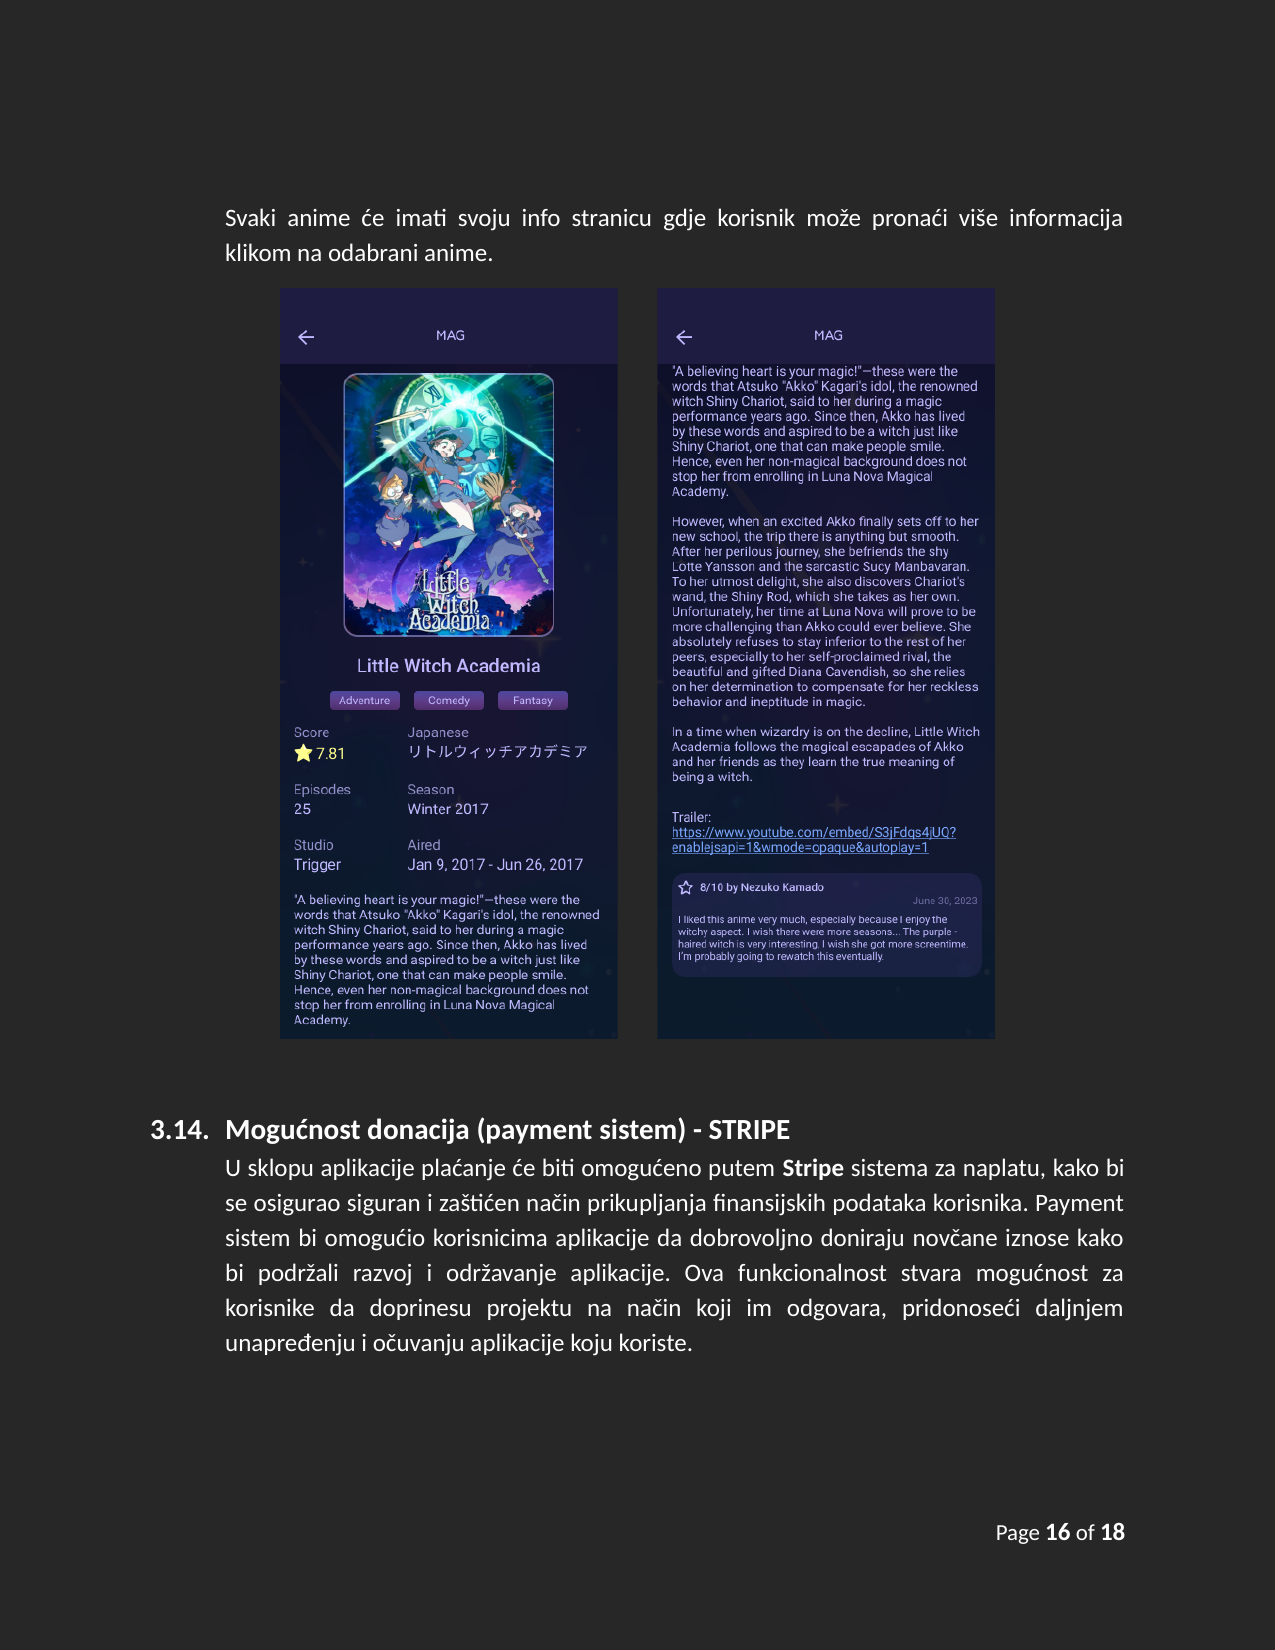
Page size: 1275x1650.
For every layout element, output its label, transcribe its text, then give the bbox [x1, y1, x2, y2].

picture [280, 288, 618, 1039]
text Svaki anime će imati svoju info stranicu gdje korisnik može pronaći više informacija klikom na odabrani anime. [225, 202, 1125, 267]
picture [657, 288, 995, 1039]
list U sklopu aplikacije plaćanje će biti omogućeno putem Stripe sistema za naplatu, kako bi se osigurao siguran i zaštićen način prikupljanja finansijskih podataka korisnika. Payment sistem bi omogućio korisnicima aplikacije da dobrovoljno doniraju novčane iznose kako bi podržali razvoj i održavanje aplikacije. Ova funkcionalnost stvara mogućnost za korisnike da doprinesu projektu na način koji im odgovara, pridonoseći daljnjem unapređenju i očuvanju aplikacije koju koriste. [225, 1152, 1125, 1358]
list Mogućnost donacija (payment sistem) - STRIPE [150, 1111, 1125, 1147]
